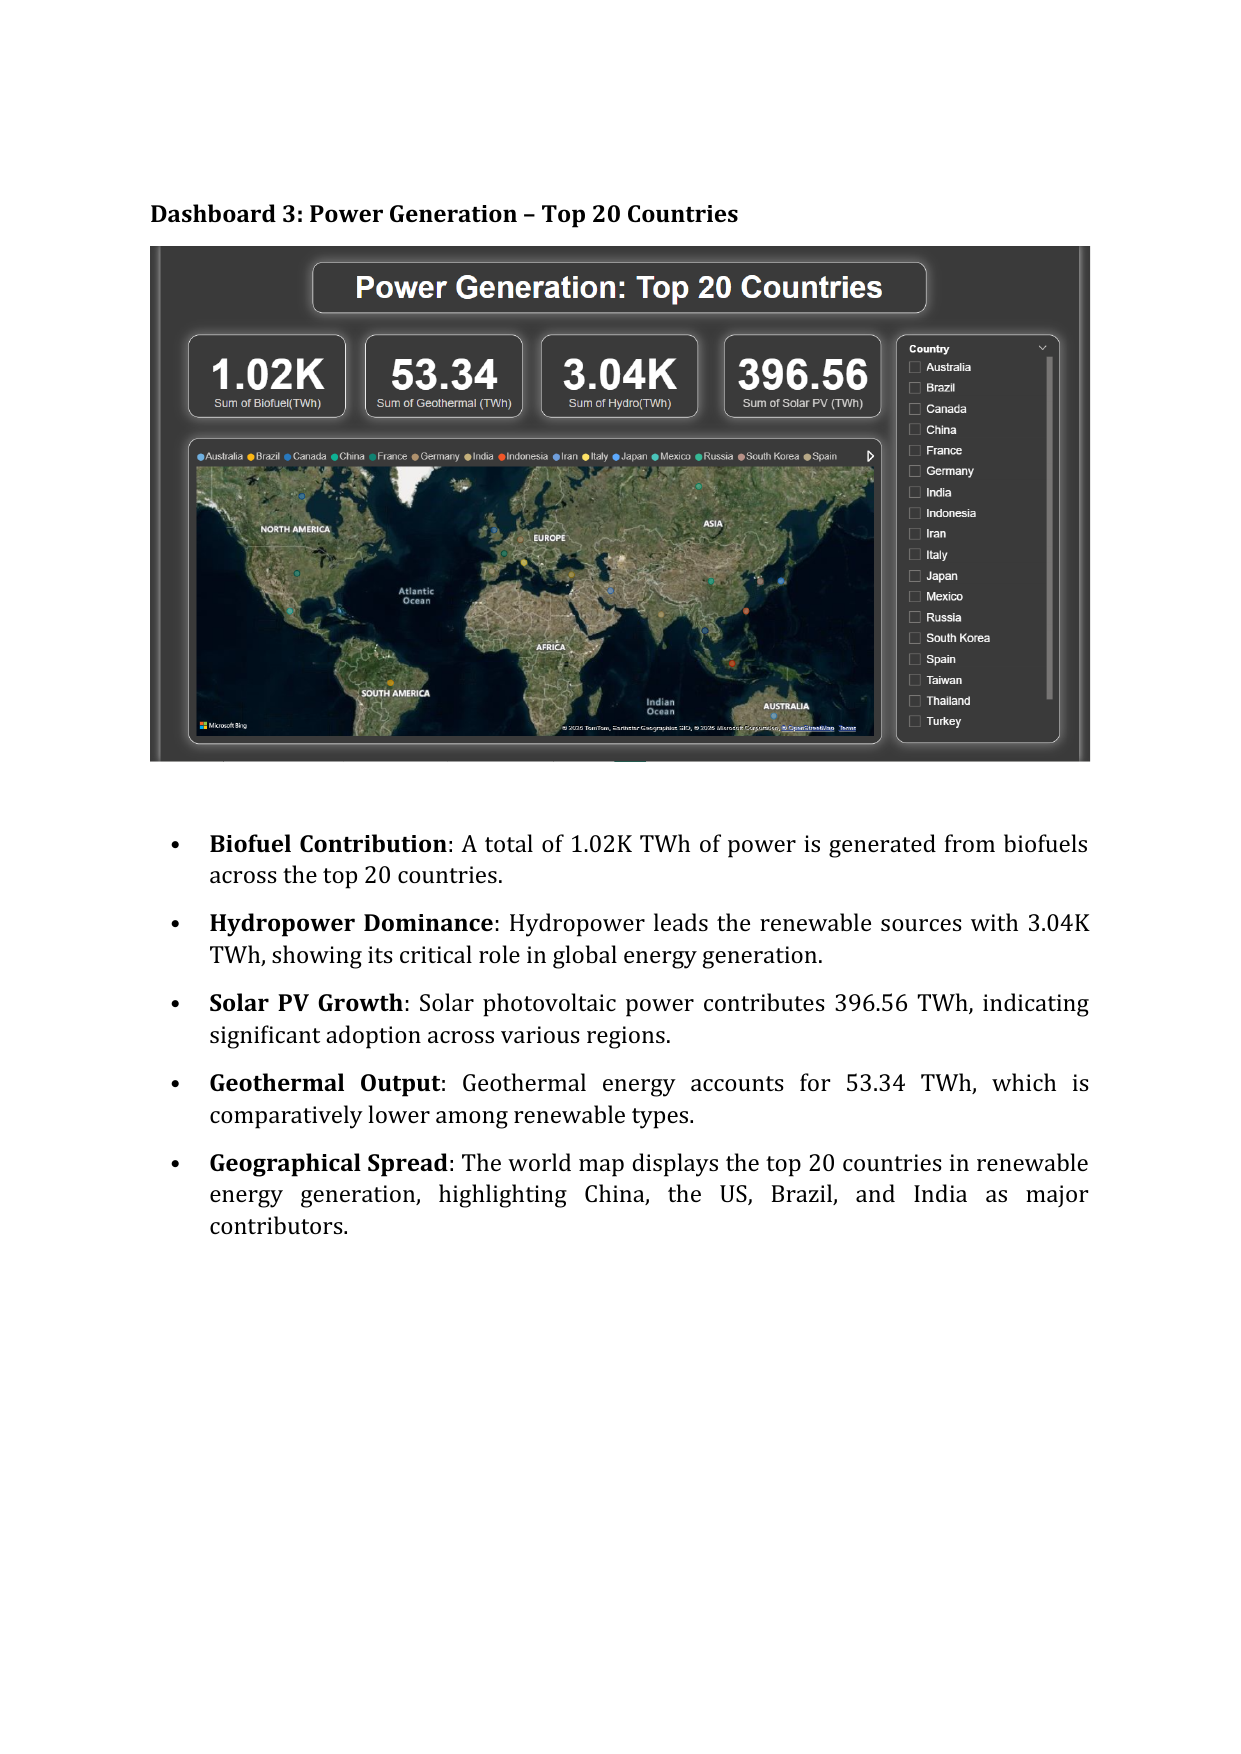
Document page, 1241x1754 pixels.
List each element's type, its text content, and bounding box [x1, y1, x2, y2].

list Hydropower Dominance: Hydropower leads the renewable sources with 3.04K TWh, showing its critical role in global energy generation. [172, 908, 1090, 969]
text Dashboard 3: Power Generation – Top 20 Countries [150, 198, 1090, 227]
list Geographical Spread: The world map displays the top 20 countries in renewable energy generation, highlighting China, the US, Brazil, and India as major contributors. [172, 1147, 1090, 1240]
list Solar PV Growth: Solar photovoltaic power contributes 396.56 TWh, indicating significant adoption across various regions. [172, 988, 1090, 1049]
list Biofuel Contribution: A total of 1.02K TWh of power is generated from biofuels across the top 20 countries. [172, 828, 1090, 889]
picture [150, 246, 1091, 762]
list Geothermal Output: Geothermal energy accounts for 53.34 TWh, which is comparatively lower among renewable types. [172, 1068, 1090, 1128]
